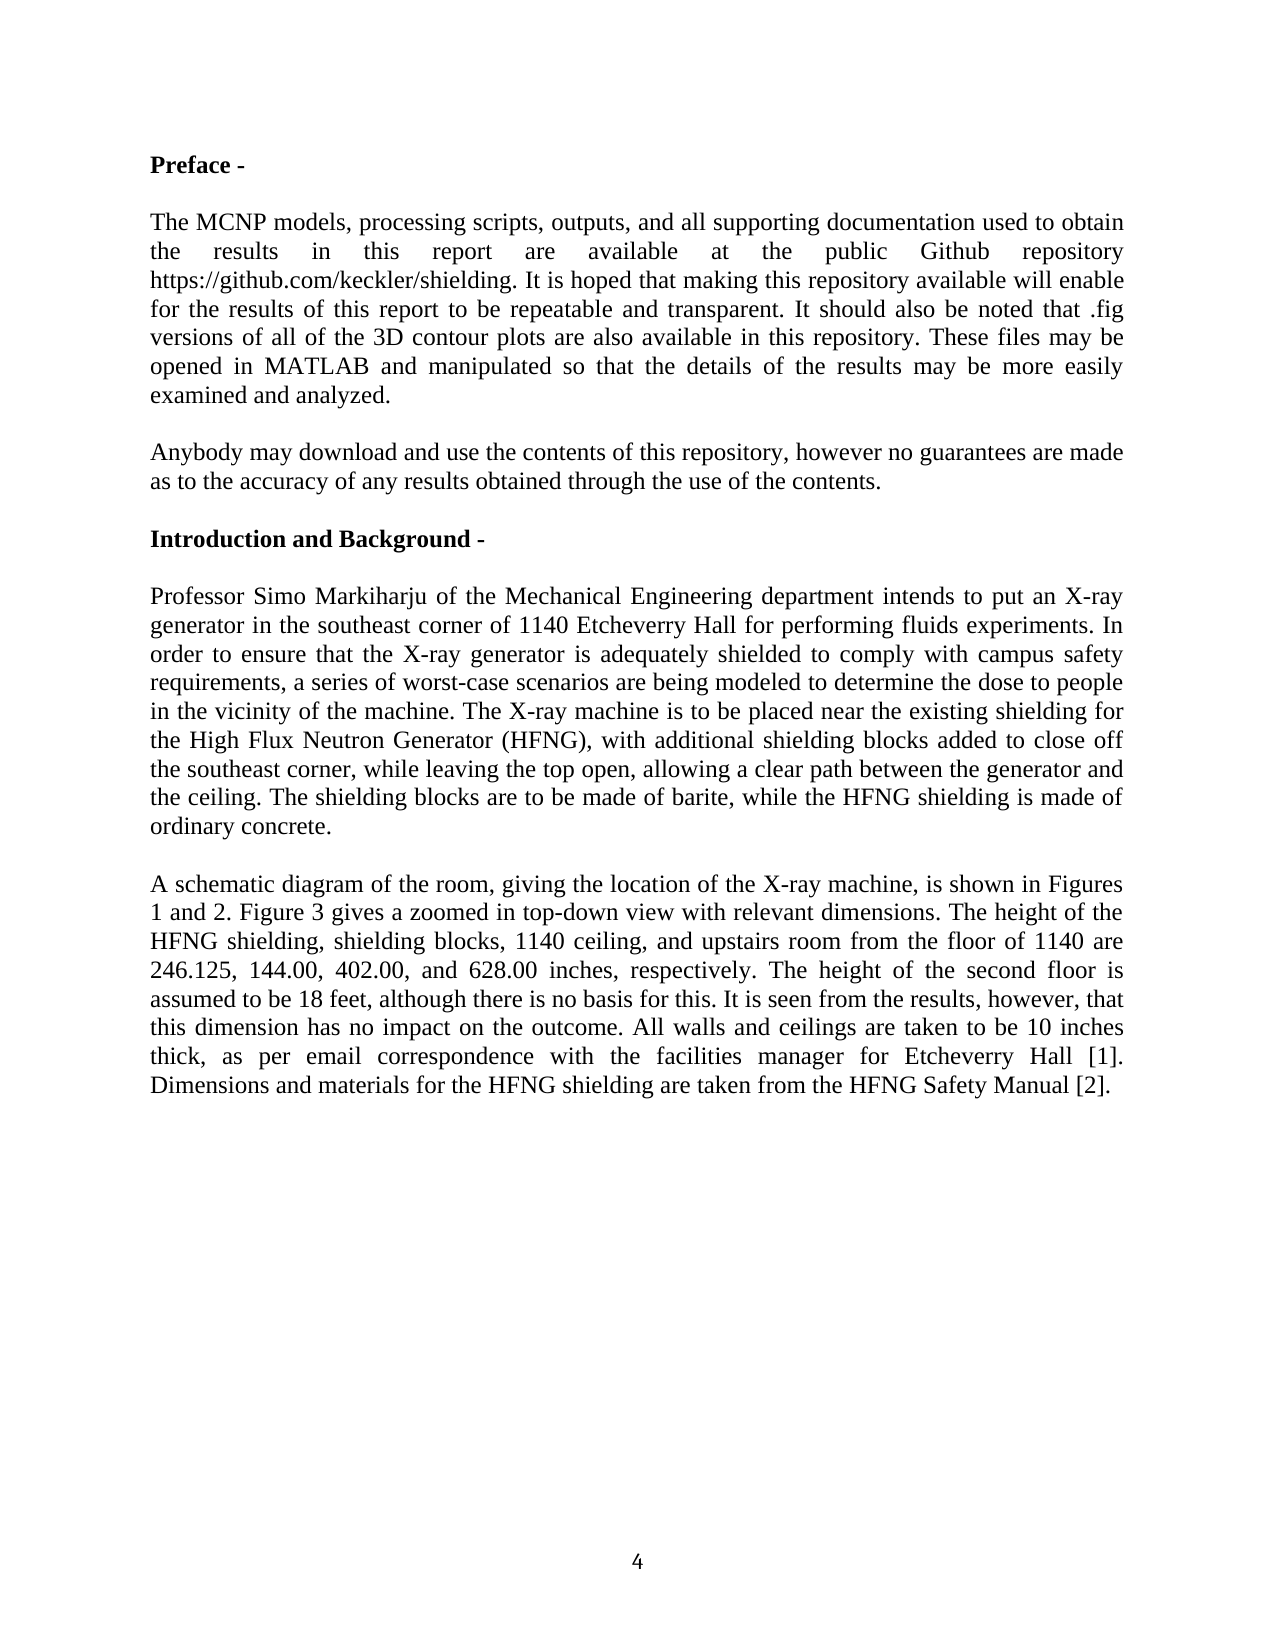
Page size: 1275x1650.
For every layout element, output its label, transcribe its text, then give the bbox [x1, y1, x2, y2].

text Professor Simo Markiharju of the Mechanical Engineering department intends to put an X-ray generator in the southeast corner of 1140 Etcheverry Hall for performing fluids experiments. In order to ensure that the X-ray generator is adequately shielded to comply with campus safety requirements, a series of worst-case scenarios are being modeled to determine the dose to people in the vicinity of the machine. The X-ray machine is to be placed near the existing shielding for the High Flux Neutron Generator (HFNG), with additional shielding blocks added to close off the southeast corner, while leaving the top open, allowing a clear path between the generator and the ceiling. The shielding blocks are to be made of barite, while the HFNG shielding is made of ordinary concrete. [150, 581, 1125, 840]
text Anybody may download and use the contents of this repository, however no guarantees are made as to the accuracy of any results obtained through the use of the contents. [150, 437, 1125, 495]
text A schematic diagram of the room, giving the location of the X-ray machine, is shown in Figures 1 and 2. Figure 3 gives a zoomed in top-down view with relevant dimensions. The height of the HFNG shielding, shielding blocks, 1140 ceiling, and upstairs room from the floor of 1140 are 246.125, 144.00, 402.00, and 628.00 inches, respectively. The height of the second floor is assumed to be 18 feet, although there is no basis for this. It is seen from the results, however, that this dimension has no impact on the outcome. All walls and ceilings are taken to be 10 inches thick, as per email correspondence with the facilities manager for Etcheverry Hall [1]. Dimensions and materials for the HFNG shielding are taken from the HFNG Safety Manual [2]. [150, 869, 1125, 1099]
text The MCNP models, processing scripts, outputs, and all supporting documentation used to obtain the results in this report are available at the public Github repository https://github.com/keckler/shielding. It is hoped that making this repository available will enable for the results of this report to be repeatable and transparent. It should also be noted that .fig versions of all of the 3D contour plots are also available in this repository. These files may be opened in MATLAB and manipulated so that the details of the results may be more easily examined and analyzed. [150, 207, 1125, 409]
text Preface - [150, 150, 1125, 179]
text Introduction and Background - [150, 524, 1125, 552]
